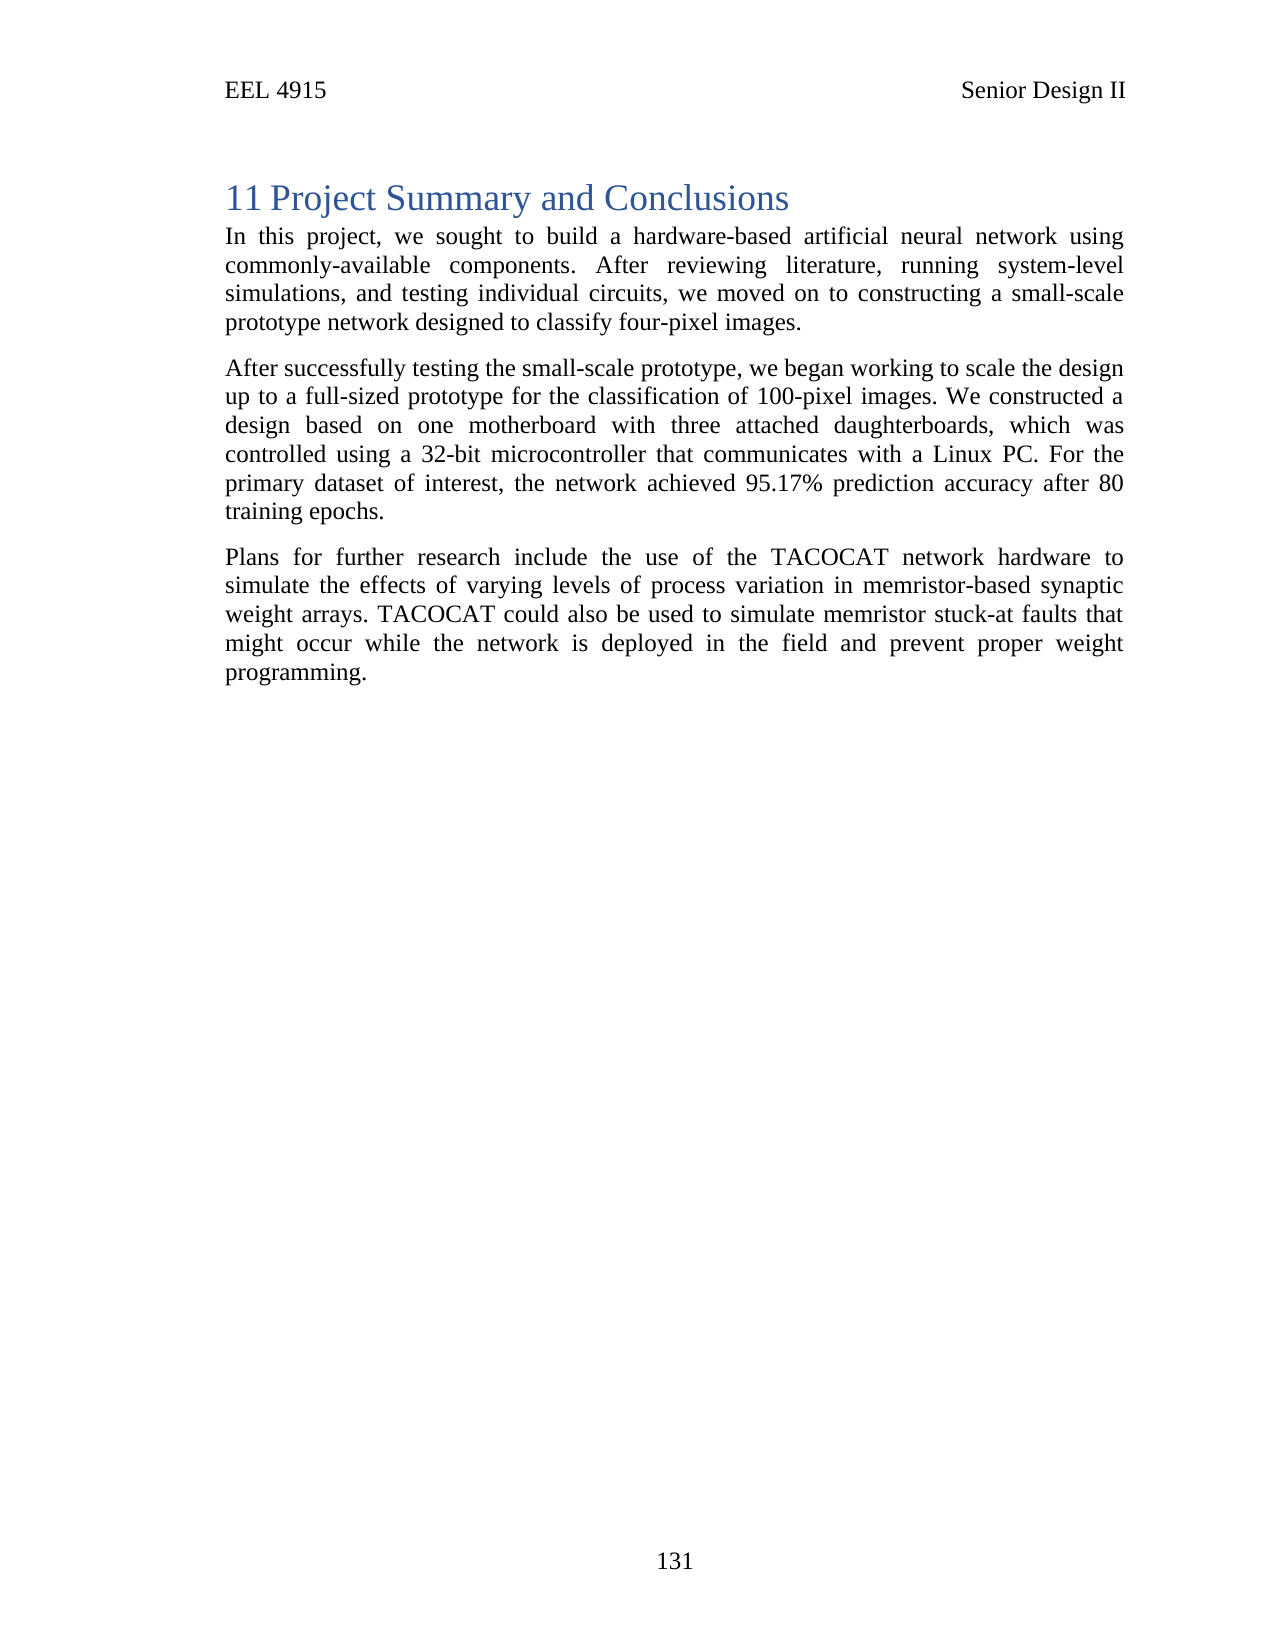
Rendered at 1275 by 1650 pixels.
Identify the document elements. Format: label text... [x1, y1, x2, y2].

subtitle Project Summary and Conclusions [225, 175, 1125, 218]
text In this project, we sought to build a hardware-based artificial neural network using commonly-available components. After reviewing literature, running system-level simulations, and testing individual circuits, we moved on to constructing a small-scale prototype network designed to classify four-pixel images. [225, 221, 1125, 336]
text Plans for further research include the use of the TACOCAT network hardware to simulate the effects of varying levels of process variation in memristor-based synaptic weight arrays. TACOCAT could also be used to simulate memristor stuck-at faults that might occur while the network is deployed in the field and prevent proper weight programming. [225, 542, 1125, 686]
text After successfully testing the small-scale prototype, we began working to scale the design up to a full-sized prototype for the classification of 100-pixel images. We constructed a design based on one motherboard with three attached daughterboards, which was controlled using a 32-bit microcontroller that communicates with a Linux PC. For the primary dataset of interest, the network achieved 95.17% prediction accuracy after 80 training epochs. [225, 353, 1125, 525]
